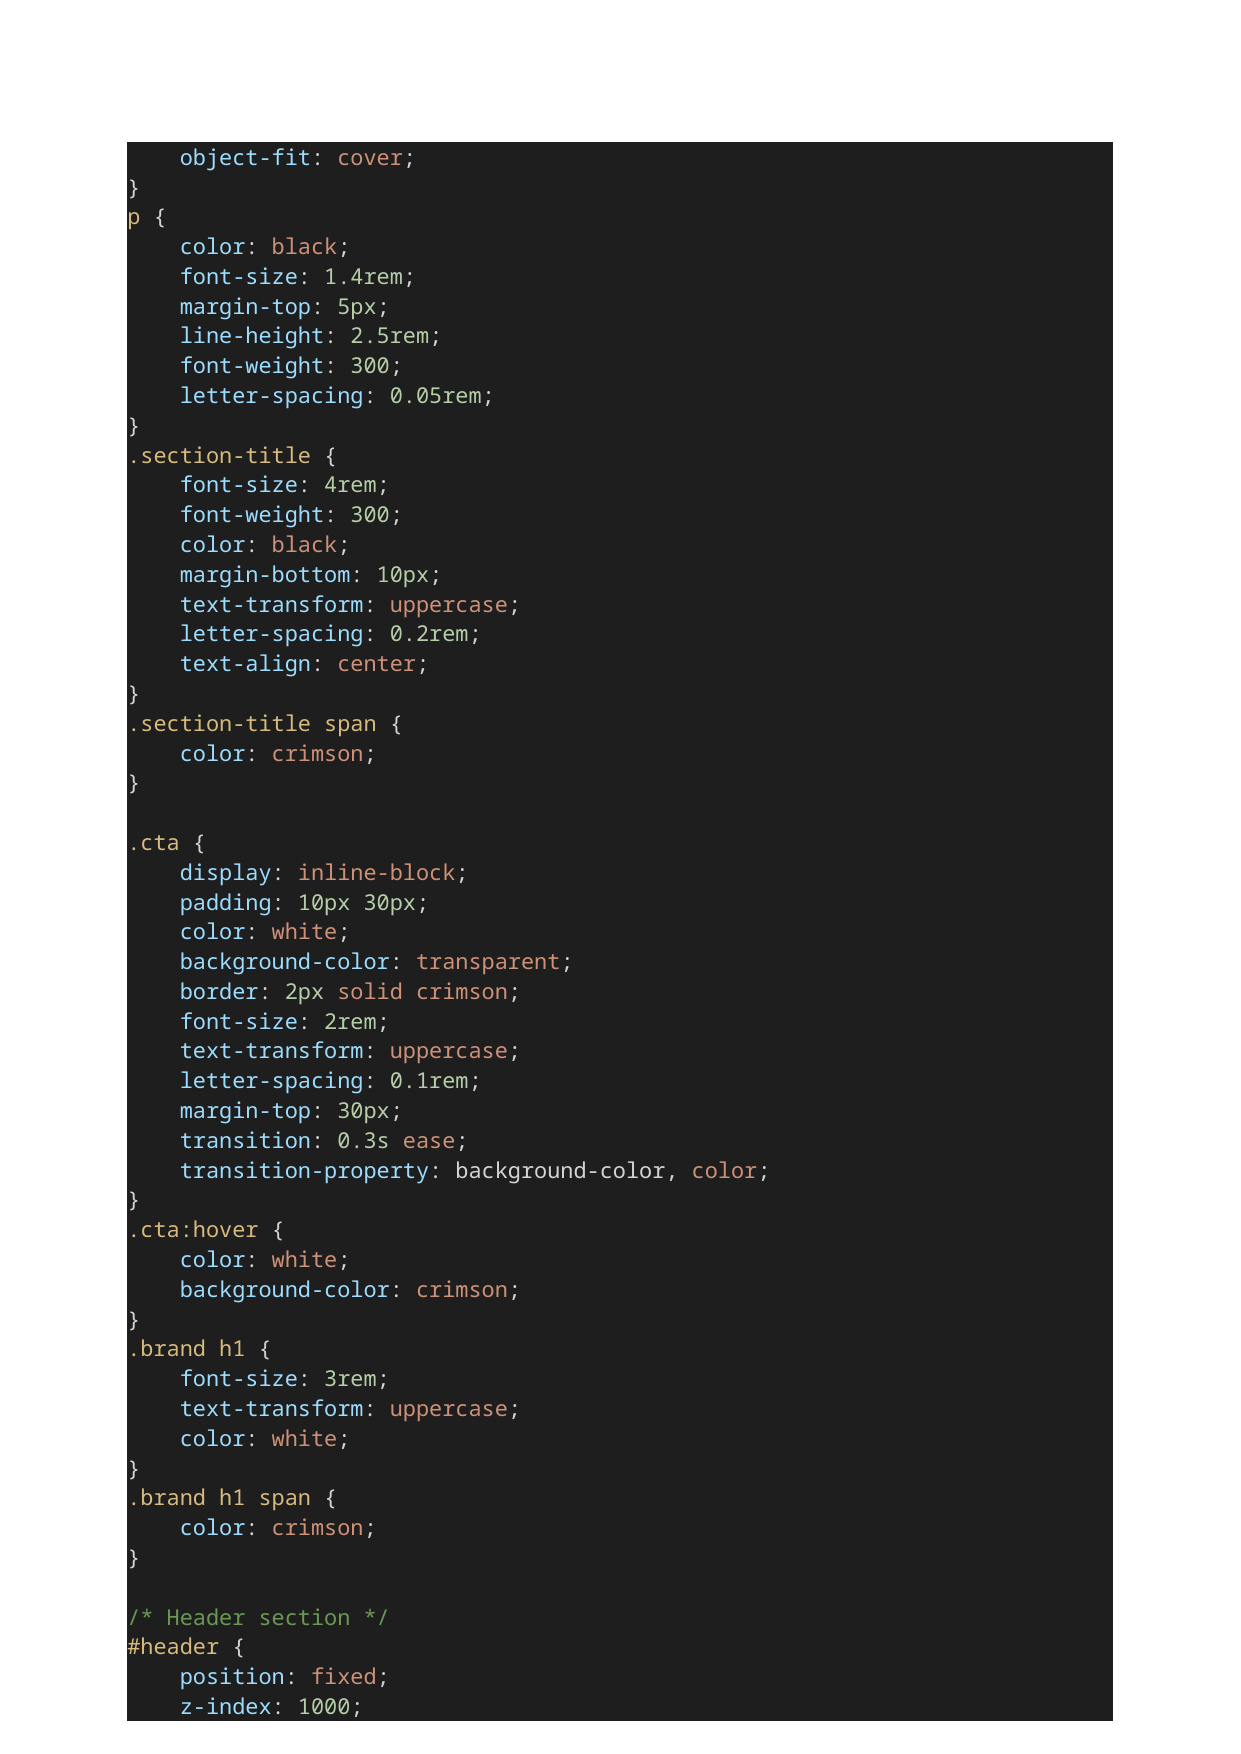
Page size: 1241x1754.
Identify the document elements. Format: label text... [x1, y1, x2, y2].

text } [127, 410, 1113, 439]
text .cta { [127, 827, 1113, 857]
text display: inline-block; [127, 857, 1113, 886]
text .section-title { [127, 439, 1113, 469]
text p { [127, 201, 1113, 231]
text margin-top: 5px; [127, 291, 1113, 320]
text font-size: 1.4rem; [127, 261, 1113, 291]
text color: black; [127, 529, 1113, 559]
text margin-top: 30px; [127, 1095, 1113, 1125]
text margin-bottom: 10px; [127, 559, 1113, 588]
text .brand h1 { [127, 1333, 1113, 1363]
text color: black; [127, 231, 1113, 261]
text /* Header section */ [127, 1601, 1113, 1631]
text transition: 0.3s ease; [127, 1125, 1113, 1154]
text #header { [127, 1631, 1113, 1661]
text line-height: 2.5rem; [127, 320, 1113, 350]
text color: white; [127, 1244, 1113, 1274]
text font-weight: 300; [127, 350, 1113, 380]
text background-color: transparent; [127, 946, 1113, 976]
text color: white; [127, 1423, 1113, 1452]
text padding: 10px 30px; [127, 886, 1113, 916]
text .cta:hover { [127, 1214, 1113, 1244]
text letter-spacing: 0.1rem; [127, 1065, 1113, 1095]
text color: crimson; [127, 1512, 1113, 1542]
text } [127, 1303, 1113, 1333]
text object-fit: cover; [127, 142, 1113, 171]
text .section-title span { [127, 708, 1113, 737]
text font-weight: 300; [127, 499, 1113, 529]
text z-index: 1000; [127, 1691, 1113, 1721]
text border: 2px solid crimson; [127, 976, 1113, 1006]
text background-color: crimson; [127, 1274, 1113, 1303]
text font-size: 2rem; [127, 1006, 1113, 1035]
text text-transform: uppercase; [127, 1393, 1113, 1423]
text .brand h1 span { [127, 1482, 1113, 1512]
text text-transform: uppercase; [127, 1035, 1113, 1065]
text } [127, 767, 1113, 797]
text letter-spacing: 0.05rem; [127, 380, 1113, 410]
text } [127, 171, 1113, 201]
text position: fixed; [127, 1661, 1113, 1691]
text font-size: 3rem; [127, 1363, 1113, 1393]
text letter-spacing: 0.2rem; [127, 618, 1113, 648]
text text-align: center; [127, 648, 1113, 678]
text text-transform: uppercase; [127, 588, 1113, 618]
text font-size: 4rem; [127, 469, 1113, 499]
text transition-property: background-color, color; [127, 1154, 1113, 1184]
text } [127, 1452, 1113, 1482]
text color: white; [127, 916, 1113, 946]
text } [127, 678, 1113, 708]
text } [127, 1184, 1113, 1214]
text } [127, 1542, 1113, 1572]
text color: crimson; [127, 737, 1113, 767]
